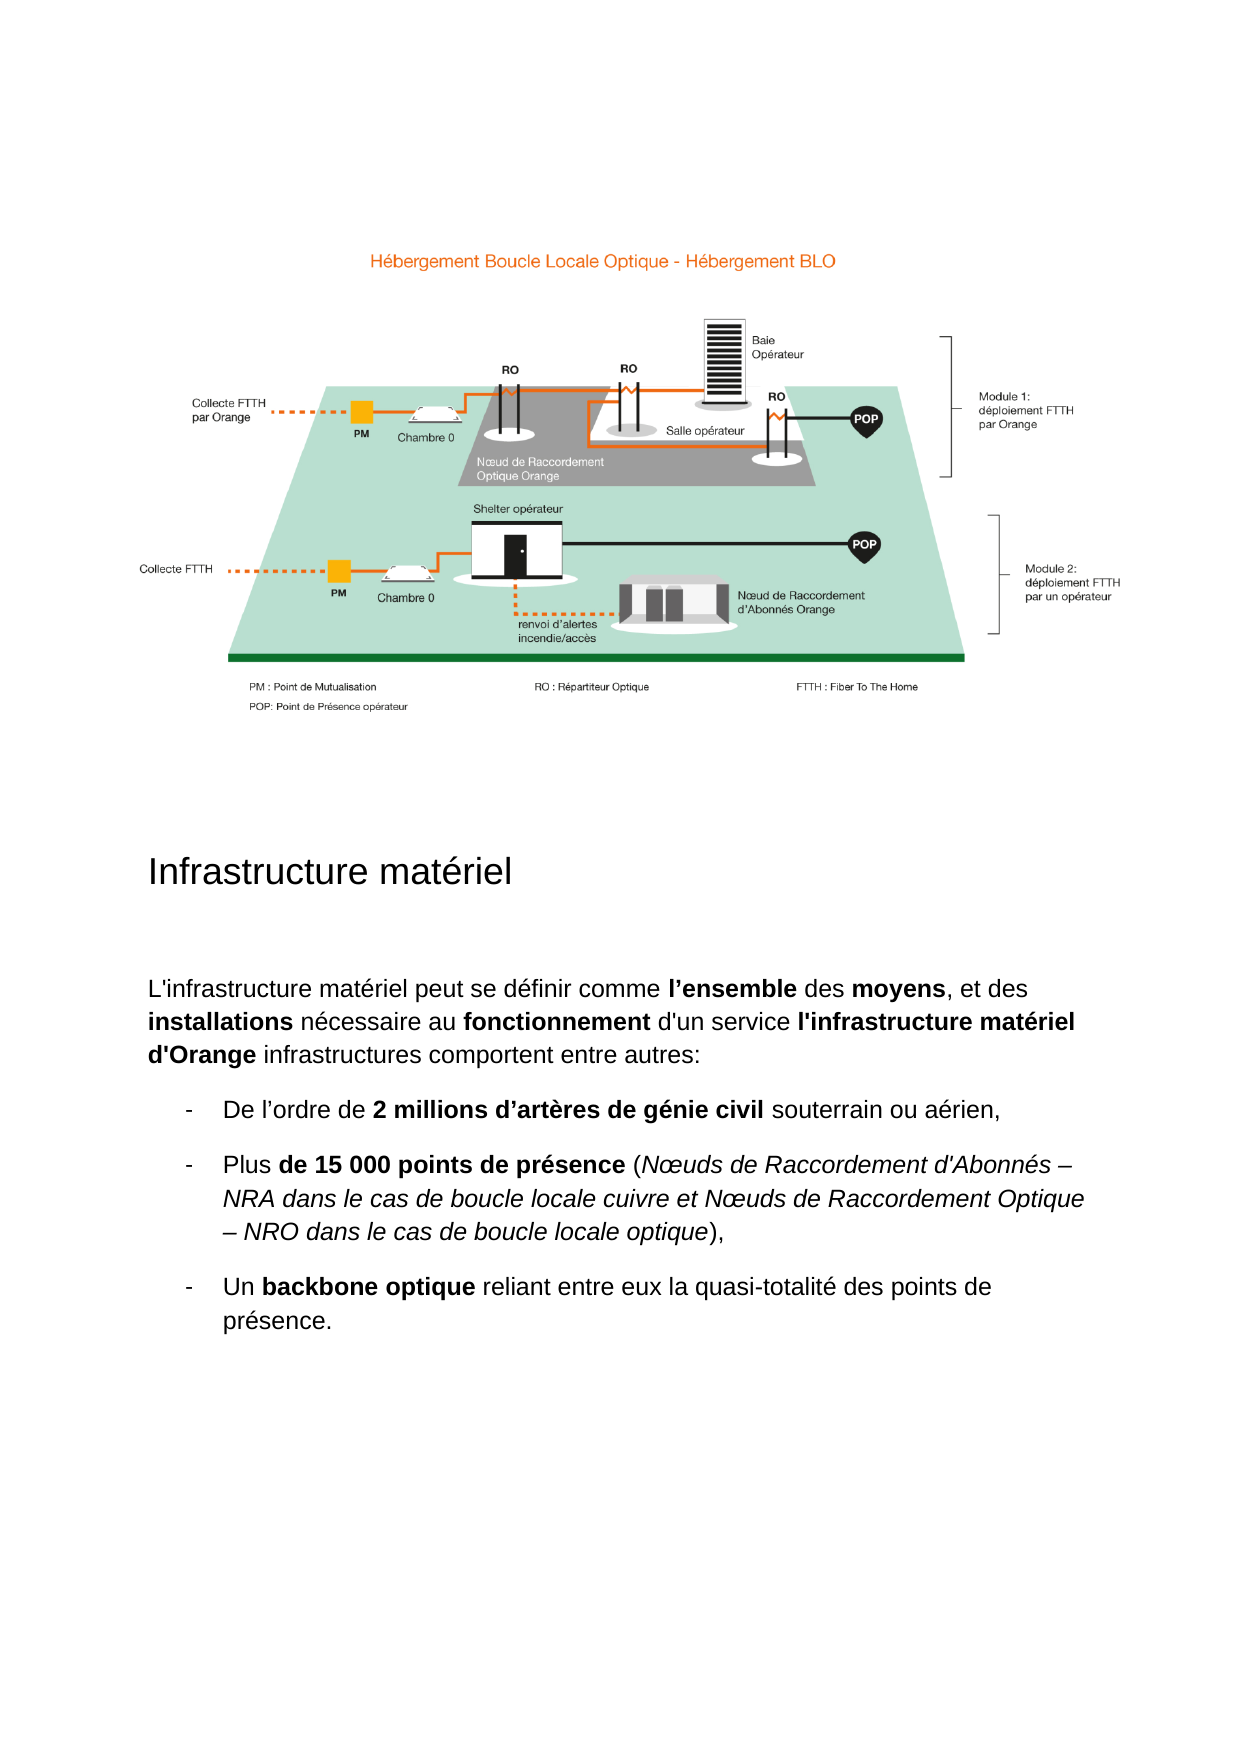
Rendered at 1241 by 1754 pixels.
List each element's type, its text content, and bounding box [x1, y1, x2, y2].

list De l’ordre de 2 millions d’artères de génie civil souterrain ou aérien, [185, 1094, 1093, 1124]
text L'infrastructure matériel peut se définir comme l’ensemble des moyens, et des installations nécessaire au fonctionnement d'un service l'infrastructure matériel d'Orange infrastructures comportent entre autres: [148, 974, 1093, 1069]
list Plus de 15 000 points de présence (Nœuds de Raccordement d'Abonnés – NRA dans le cas de boucle locale cuivre et Nœuds de Raccordement Optique – NRO dans le cas de boucle locale optique), [185, 1149, 1093, 1246]
picture [137, 249, 1122, 714]
text Infrastructure matériel [148, 849, 1093, 893]
list Un backbone optique reliant entre eux la quasi-totalité des points de présence. [185, 1271, 1093, 1335]
